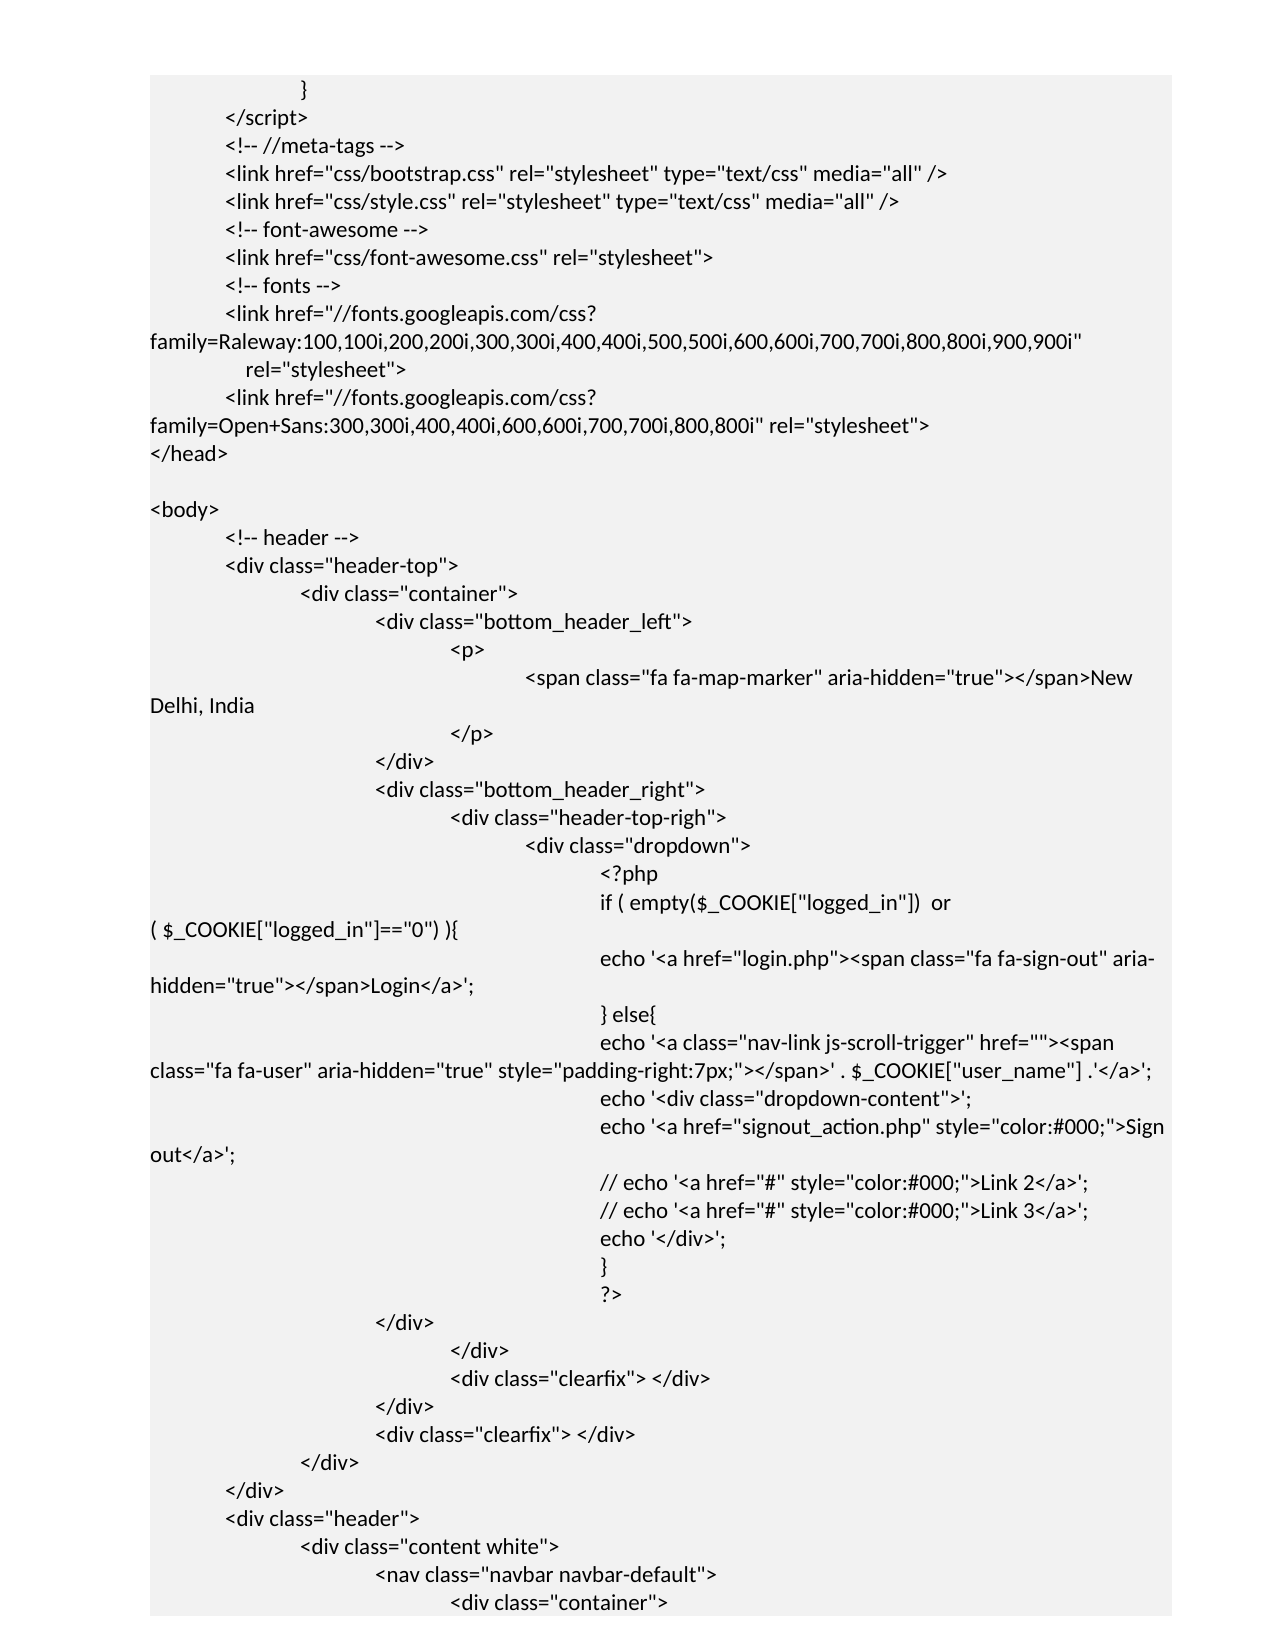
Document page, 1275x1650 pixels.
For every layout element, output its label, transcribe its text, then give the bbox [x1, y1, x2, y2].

text <link href="//fonts.googleapis.com/css?family=Open+Sans:300,300i,400,400i,600,600i,700,700i,800,800i" rel="stylesheet"> [150, 383, 1172, 439]
text // echo '<a href="#" style="color:#000;">Link 3</a>'; [150, 1196, 1172, 1224]
text echo '<a class="nav-link js-scroll-trigger" href=""><span class="fa fa-user" aria-hidden="true" style="padding-right:7px;"></span>' . $_COOKIE["user_name"] .'</a>'; [150, 1028, 1172, 1084]
text <body> [150, 495, 1172, 523]
text <div class="dropdown"> [150, 832, 1172, 859]
text echo '<a href="signout_action.php" style="color:#000;">Sign out</a>'; [150, 1112, 1172, 1168]
text if ( empty($_COOKIE["logged_in"]) or ( $_COOKIE["logged_in"]=="0") ){ [150, 888, 1172, 944]
text <div class="header-top"> [150, 551, 1172, 579]
text </p> [150, 719, 1172, 747]
text ?> [150, 1280, 1172, 1308]
text <!-- //meta-tags --> [150, 131, 1172, 159]
text <div class="header"> [150, 1504, 1172, 1532]
text echo '<div class="dropdown-content">'; [150, 1084, 1172, 1112]
text <div class="container"> [150, 579, 1172, 607]
text </head> [150, 439, 1172, 467]
text <?php [150, 859, 1172, 888]
text <!-- fonts --> [150, 271, 1172, 299]
text } [150, 1252, 1172, 1280]
text } [150, 75, 1172, 103]
text <!-- font-awesome --> [150, 215, 1172, 243]
text <div class="bottom_header_right"> [150, 776, 1172, 803]
text </div> [150, 1308, 1172, 1336]
text </div> [150, 747, 1172, 776]
text <link href="css/font-awesome.css" rel="stylesheet"> [150, 243, 1172, 271]
text <nav class="navbar navbar-default"> [150, 1560, 1172, 1588]
text </div> [150, 1448, 1172, 1476]
text echo '</div>'; [150, 1224, 1172, 1252]
text <p> [150, 635, 1172, 663]
text <!-- header --> [150, 523, 1172, 551]
text <div class="clearfix"> </div> [150, 1364, 1172, 1392]
text echo '<a href="login.php"><span class="fa fa-sign-out" aria-hidden="true"></span>Login</a>'; [150, 944, 1172, 1000]
text <div class="clearfix"> </div> [150, 1420, 1172, 1448]
text </div> [150, 1392, 1172, 1420]
text } else{ [150, 1000, 1172, 1028]
text </div> [150, 1476, 1172, 1504]
text <link href="css/bootstrap.css" rel="stylesheet" type="text/css" media="all" /> [150, 159, 1172, 187]
text <link href="//fonts.googleapis.com/css?family=Raleway:100,100i,200,200i,300,300i,400,400i,500,500i,600,600i,700,700i,800,800i,900,900i" [150, 299, 1172, 355]
text // echo '<a href="#" style="color:#000;">Link 2</a>'; [150, 1168, 1172, 1196]
text <div class="header-top-righ"> [150, 803, 1172, 832]
text <span class="fa fa-map-marker" aria-hidden="true"></span>New Delhi, India [150, 663, 1172, 719]
text rel="stylesheet"> [150, 355, 1172, 383]
text </script> [150, 103, 1172, 131]
text <div class="content white"> [150, 1532, 1172, 1560]
text <div class="bottom_header_left"> [150, 607, 1172, 635]
text <div class="container"> [150, 1588, 1172, 1616]
text <link href="css/style.css" rel="stylesheet" type="text/css" media="all" /> [150, 187, 1172, 215]
text </div> [150, 1336, 1172, 1364]
